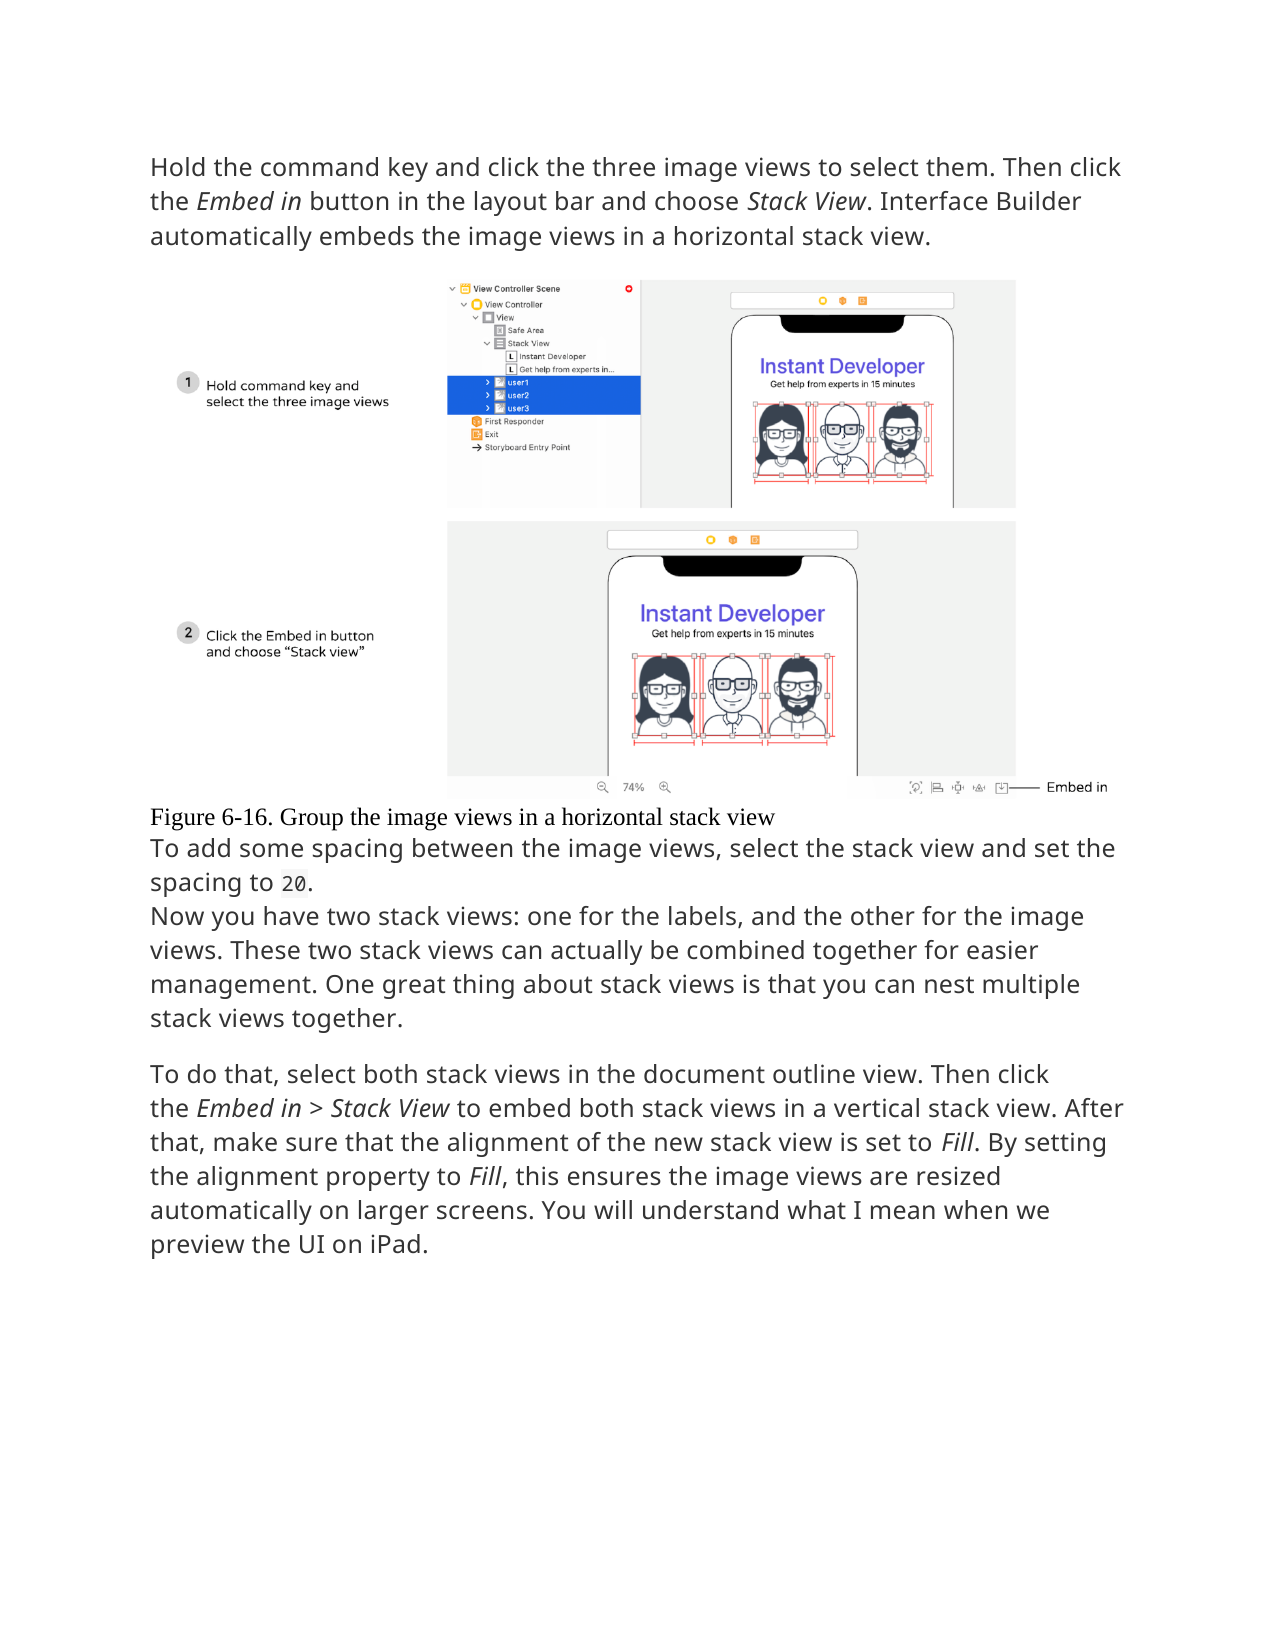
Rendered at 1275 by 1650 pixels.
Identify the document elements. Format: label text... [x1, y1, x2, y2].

text To add some spacing between the image views, select the stack view and set the spacing to 20. [150, 831, 1125, 899]
text Now you have two stack views: one for the labels, and the other for the image views. These two stack views can actually be combined together for easier management. One great thing about stack views is that you can nest multiple stack views together. [150, 899, 1125, 1035]
text Hold the command key and click the three image views to select them. Then click the Embed in button in the layout bar and choose Stack View. Interface Builder automatically embeds the image views in a horizontal stack view. [150, 150, 1125, 252]
text Figure 6-16. Group the image views in a horizontal stack view [150, 802, 1125, 831]
picture [150, 273, 1125, 802]
text To do that, select both stack views in the document outline view. Then click the Embed in > Stack View to embed both stack views in a vertical stack view. After that, make sure that the alignment of the new stack view is set to Fill. By setting the alignment property to Fill, this ensures the image views are resized automatically on larger screens. You will understand what I mean when we preview the UI on iPad. [150, 1056, 1125, 1261]
